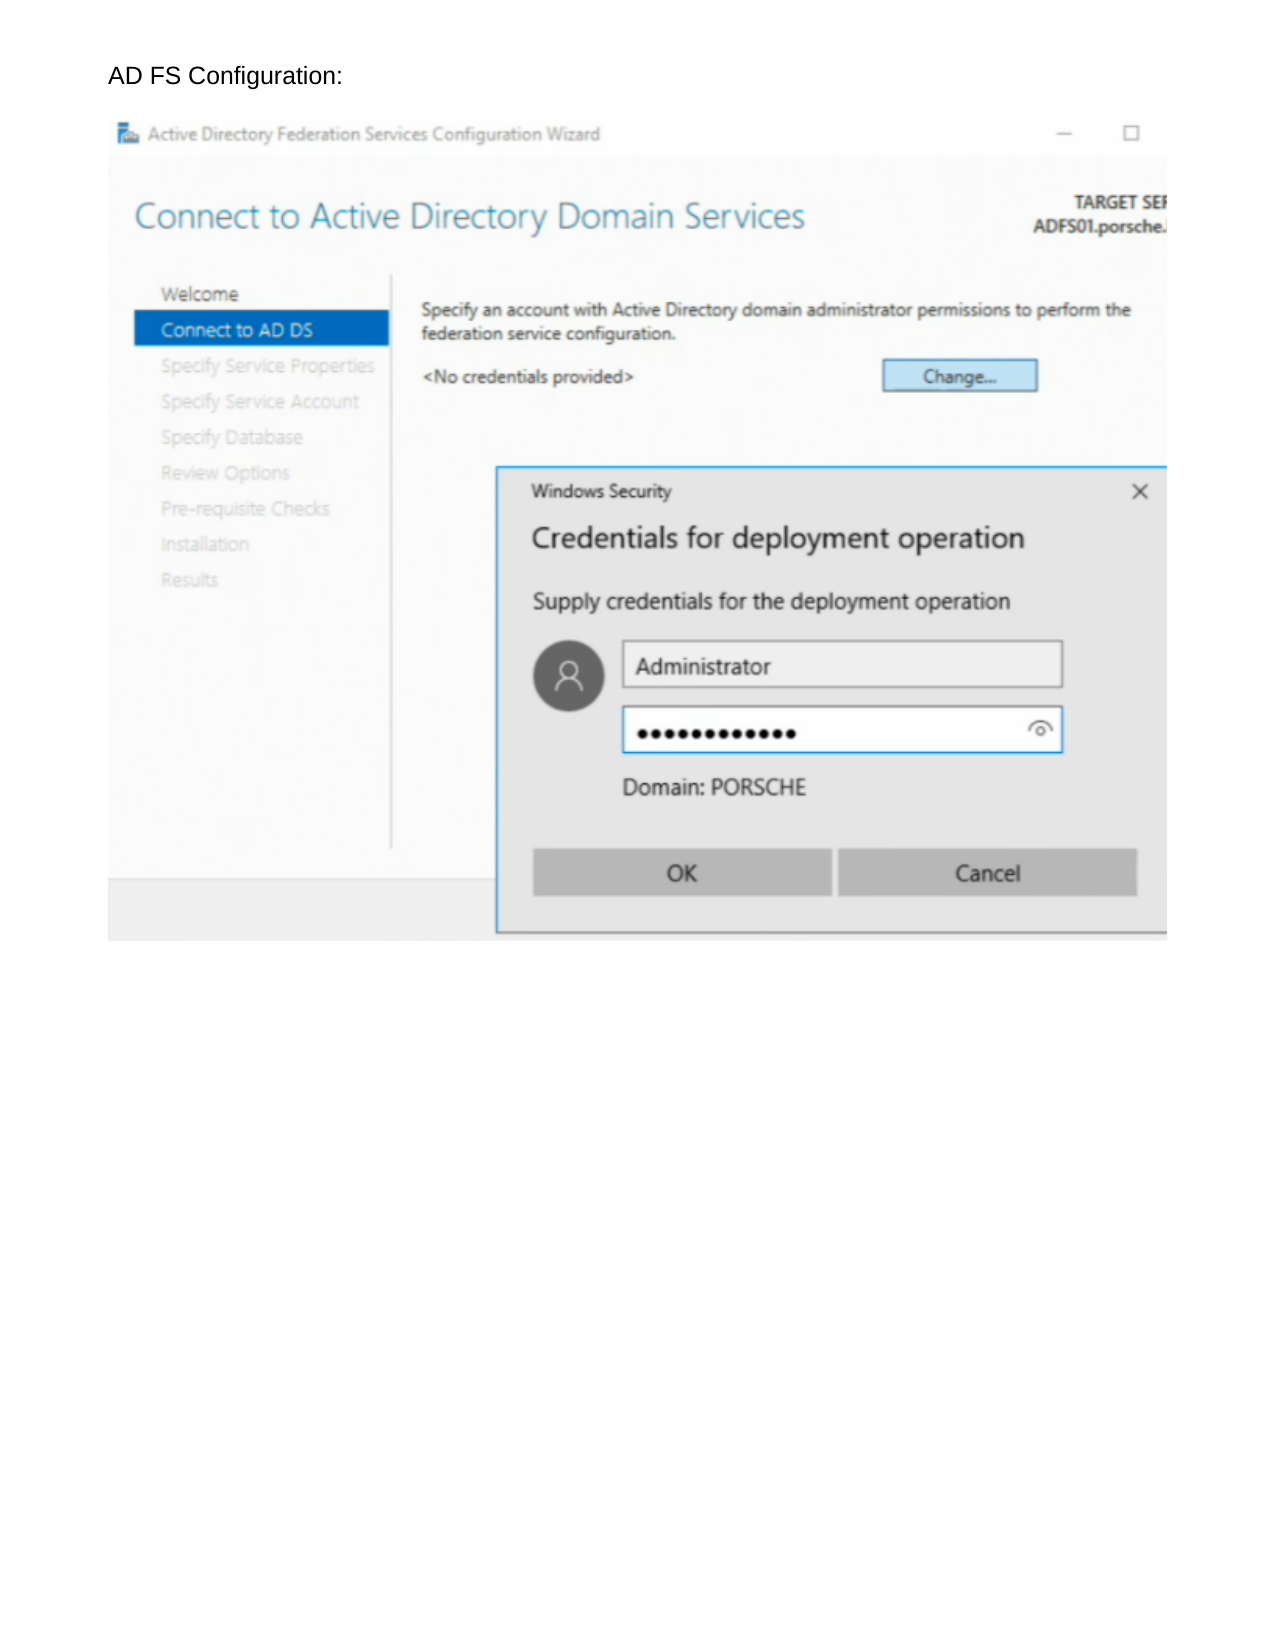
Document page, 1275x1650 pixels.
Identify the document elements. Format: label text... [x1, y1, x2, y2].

picture [107, 118, 1168, 941]
text AD FS Configuration: [108, 61, 1188, 89]
